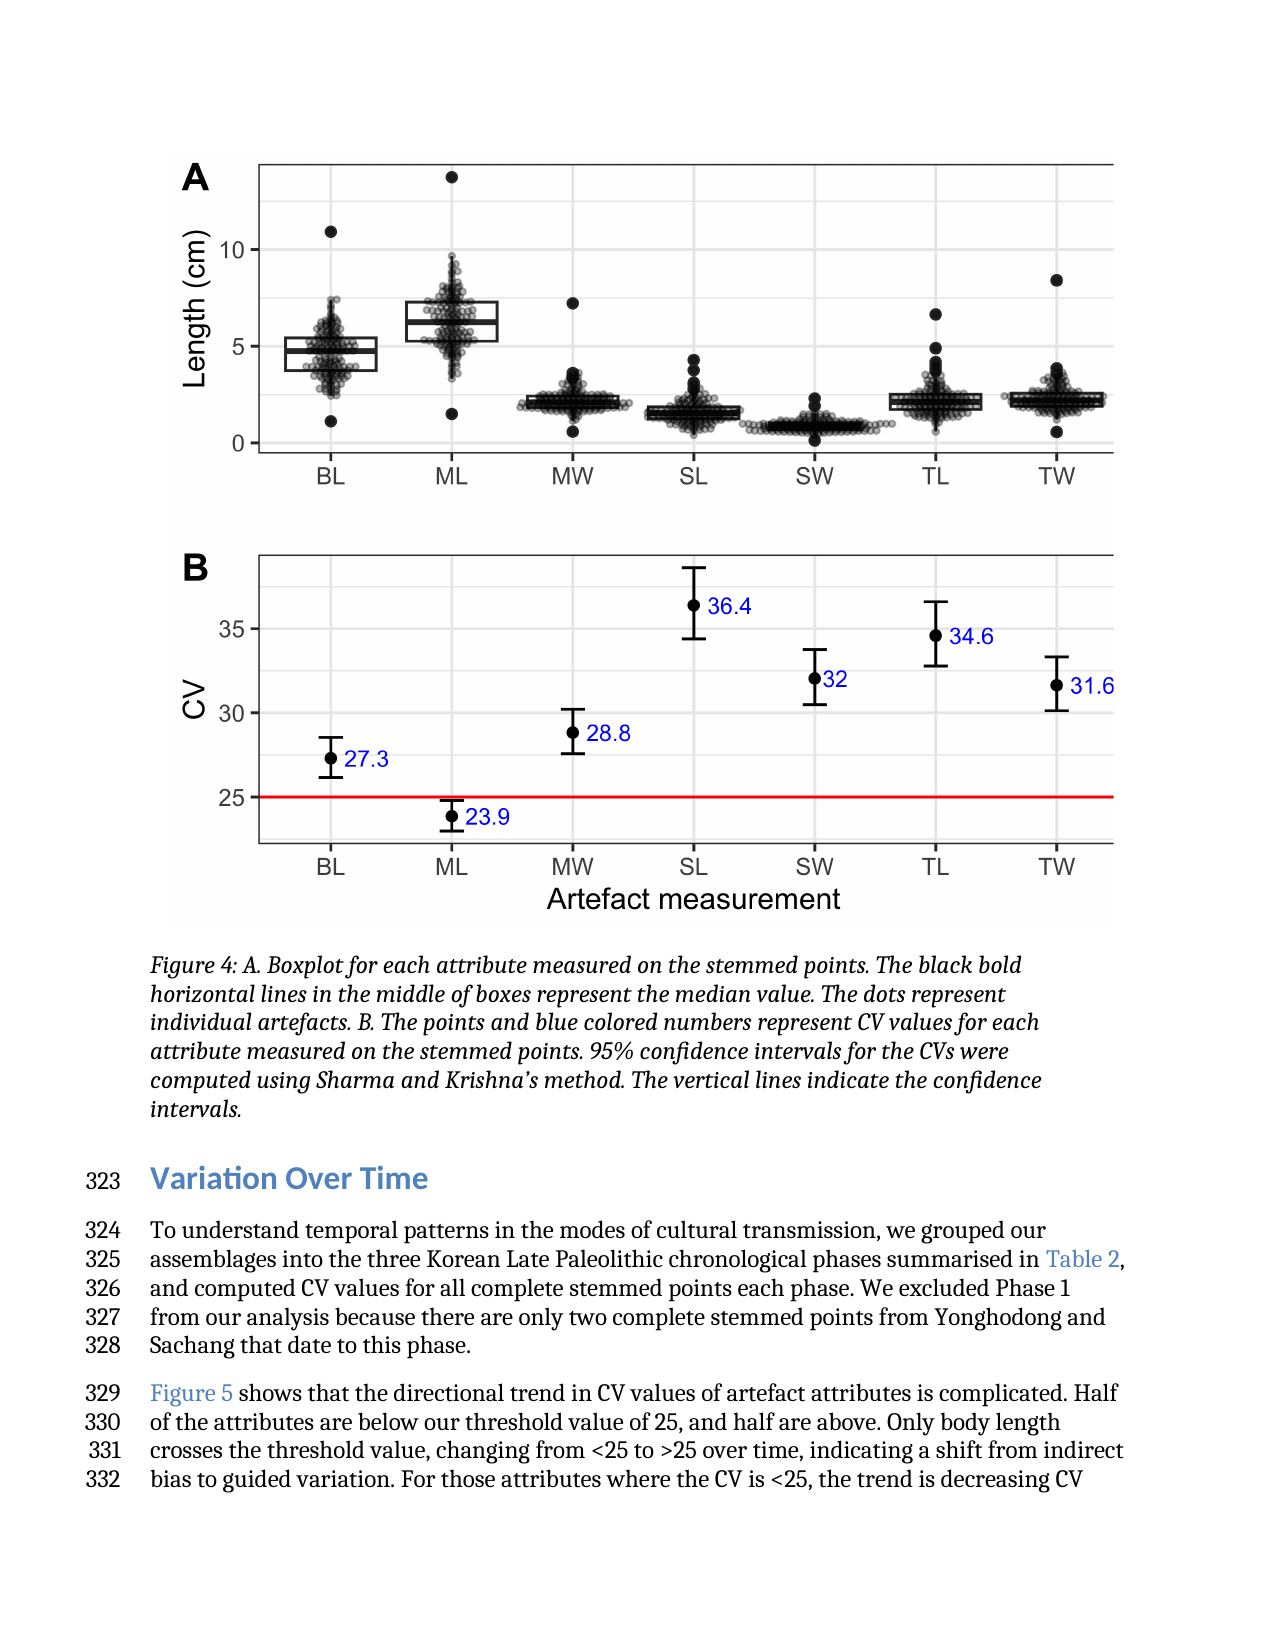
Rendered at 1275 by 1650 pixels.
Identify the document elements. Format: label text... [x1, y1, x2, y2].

text To understand temporal patterns in the modes of cultural transmission, we grouped our assemblages into the three Korean Late Paleolithic chronological phases summarised in Table 2, and computed CV values for all complete stemmed points each phase. We excluded Phase 1 from our analysis because there are only two complete stemmed points from Yonghodong and Sachang that date to this phase. [150, 1216, 1125, 1360]
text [150, 1379, 1125, 1494]
picture [168, 150, 1114, 930]
table_header Figure 4: A. Boxplot for each attribute measured on the stemmed points. The black bold horizontal lines in the middle of boxes represent the median value. The dots represent individual artefacts. B. The points and blue colored numbers represent CV values for each attribute measured on the stemmed points. 95% confidence intervals for the CVs were computed using Sharma and Krishna’s method. The vertical lines indicate the confidence intervals. [139, 150, 1114, 1136]
subtitle Variation Over Time [150, 1157, 1125, 1197]
